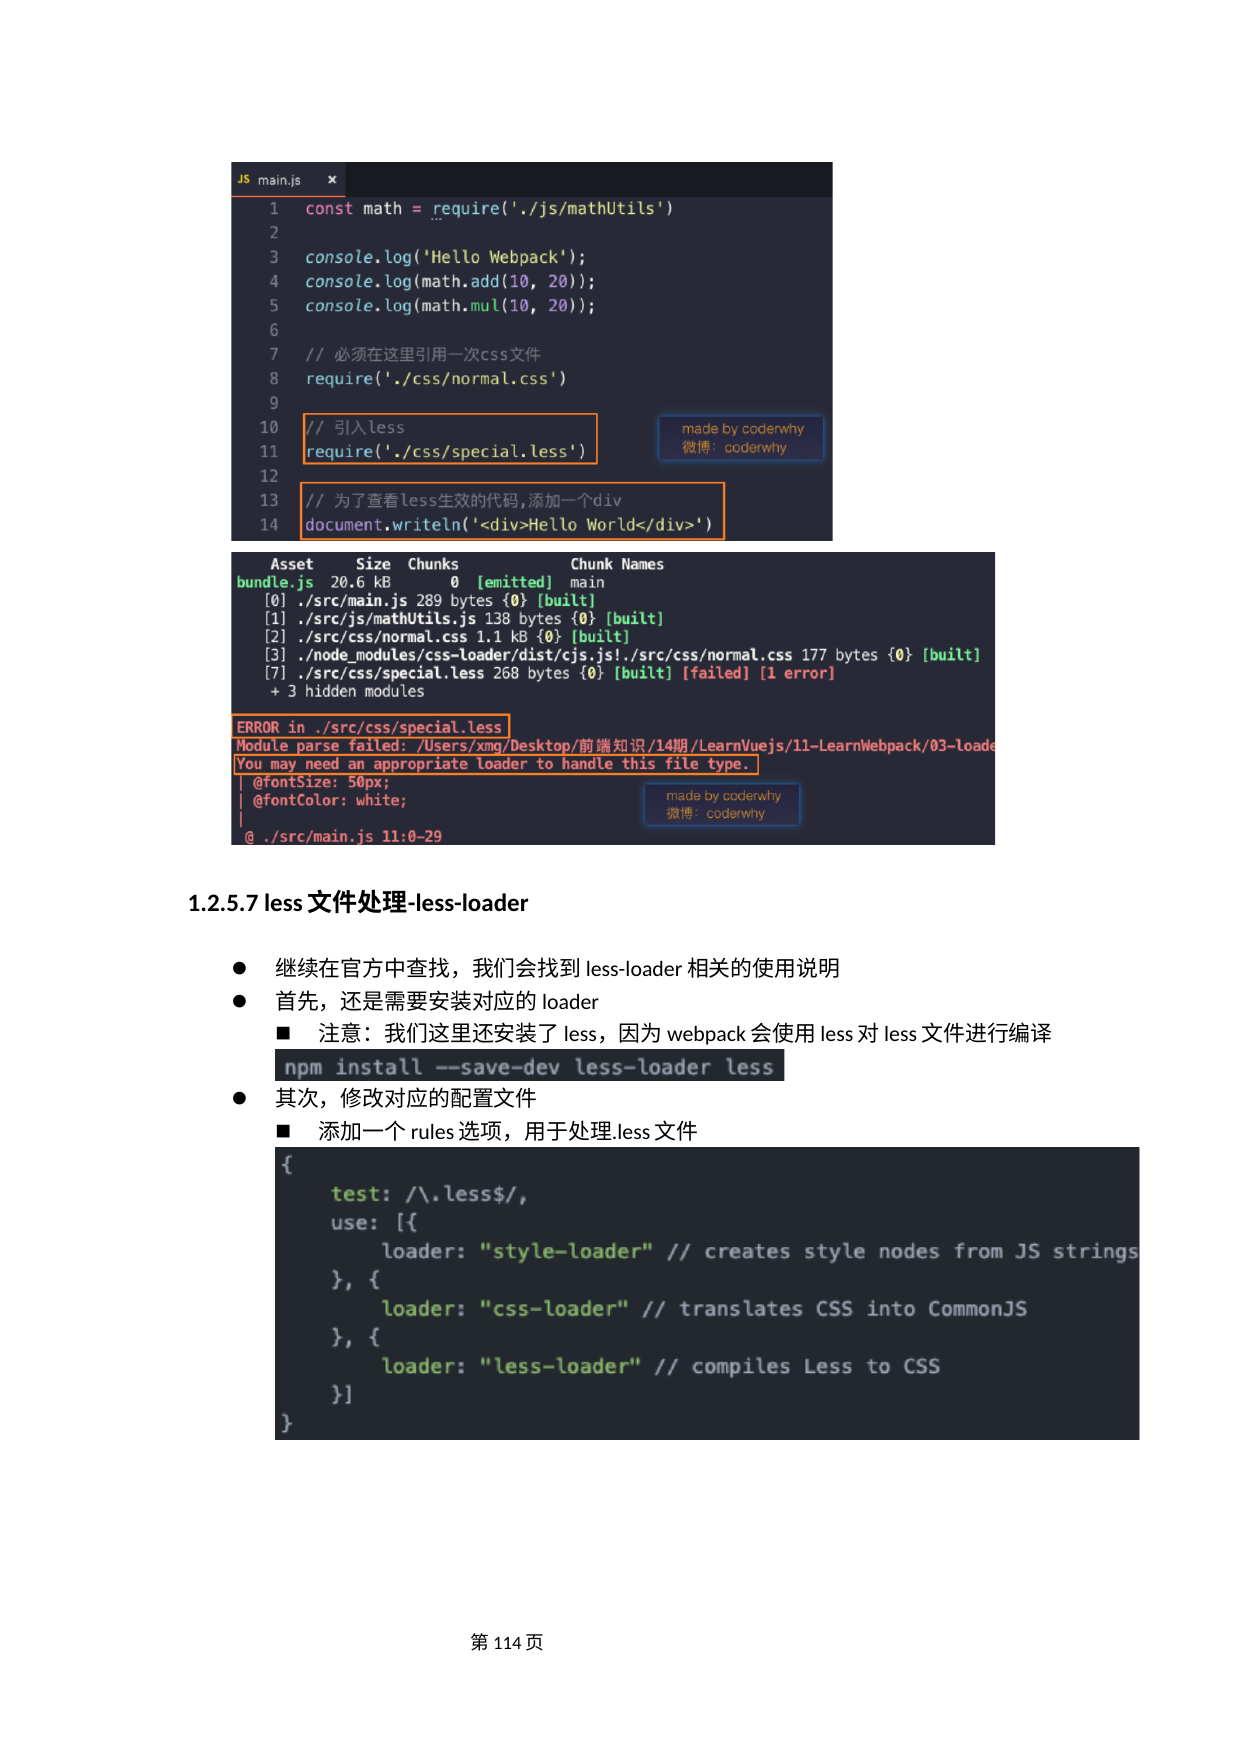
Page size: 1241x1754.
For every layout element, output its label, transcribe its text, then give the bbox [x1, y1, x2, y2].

subtitle less文件处理-less-loader [187, 869, 1053, 934]
picture [231, 552, 996, 845]
list 其次，修改对应的配置文件 [187, 1082, 1053, 1114]
list 继续在官方中查找，我们会找到less-loader相关的使用说明 [187, 952, 1053, 984]
picture [231, 162, 833, 541]
list 添加一个rules选项，用于处理.less文件 [231, 1114, 1053, 1147]
list 首先，还是需要安装对应的loader [187, 984, 1053, 1017]
picture [275, 1049, 785, 1081]
list 注意：我们这里还安装了less，因为webpack会使用less对less文件进行编译 [231, 1017, 1053, 1049]
picture [275, 1147, 1140, 1440]
